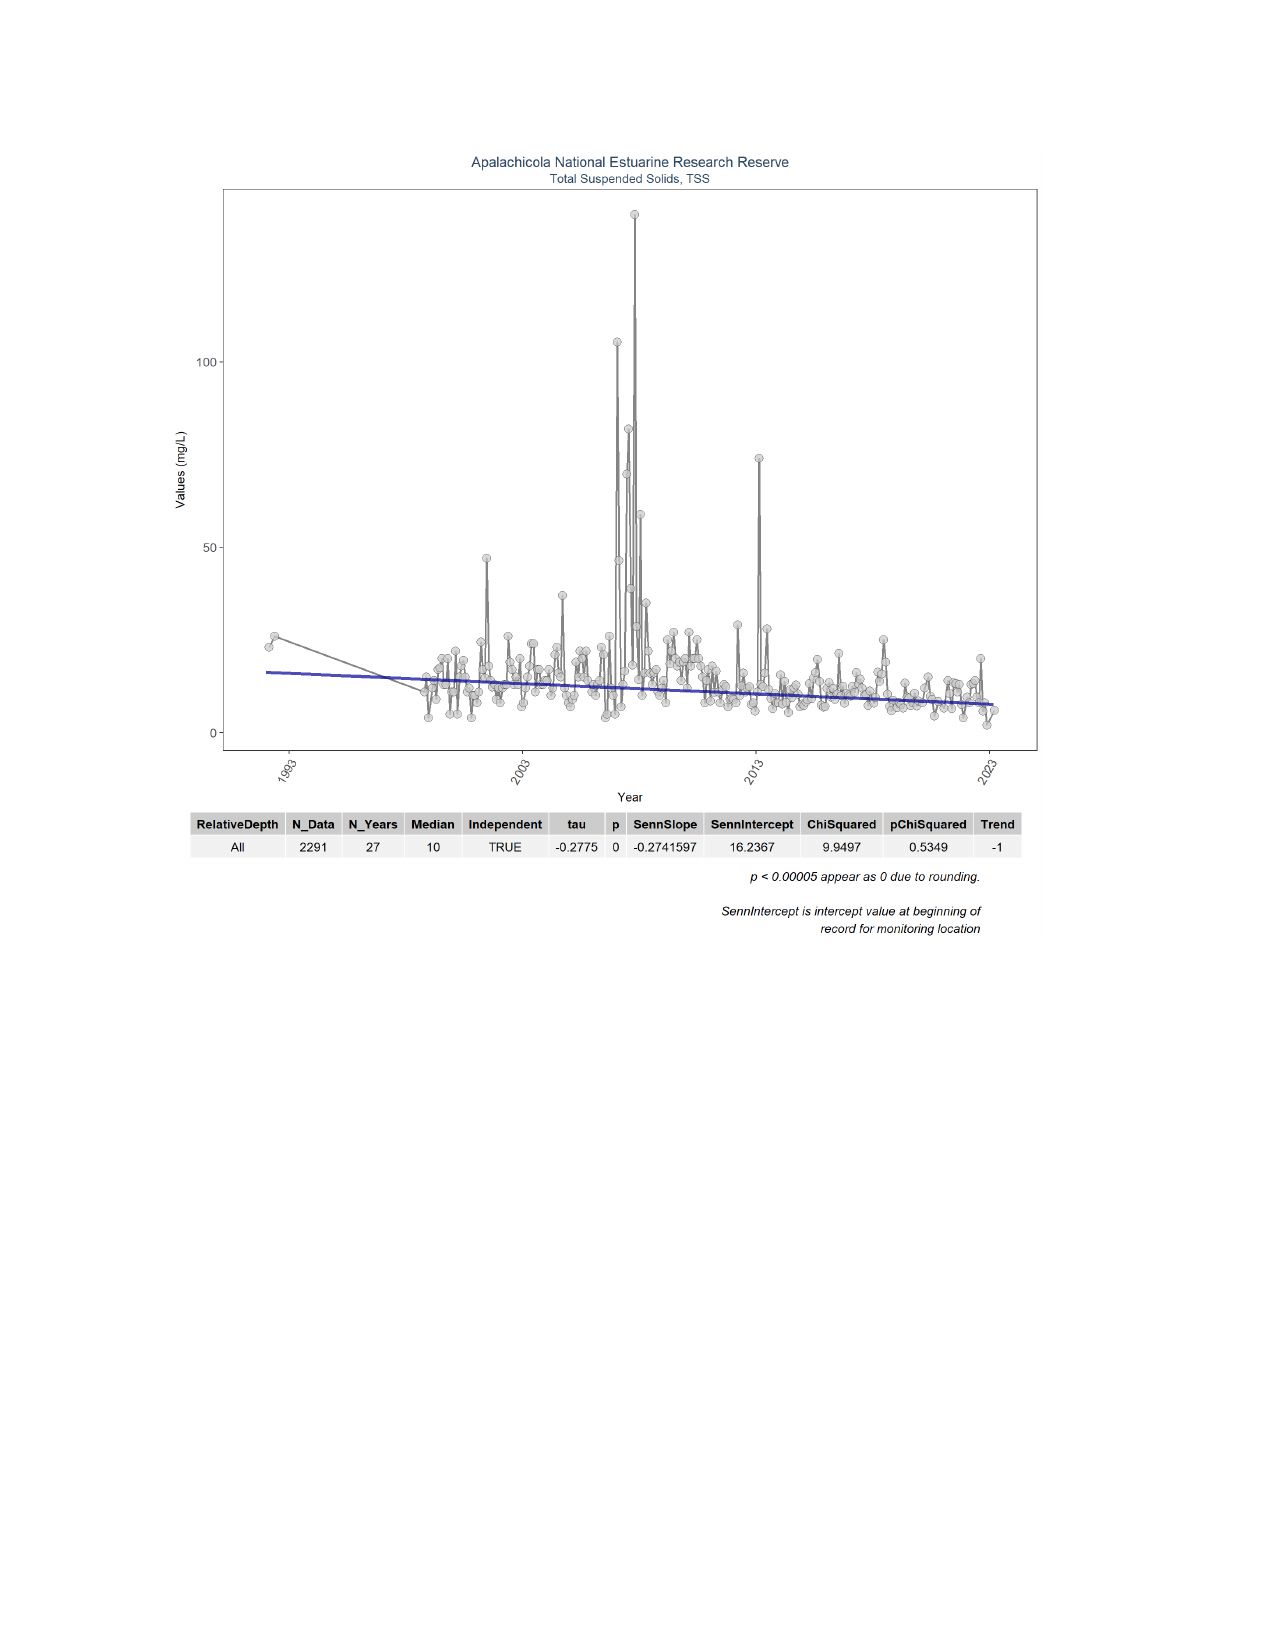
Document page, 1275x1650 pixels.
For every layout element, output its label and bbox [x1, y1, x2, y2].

picture [168, 150, 1044, 938]
